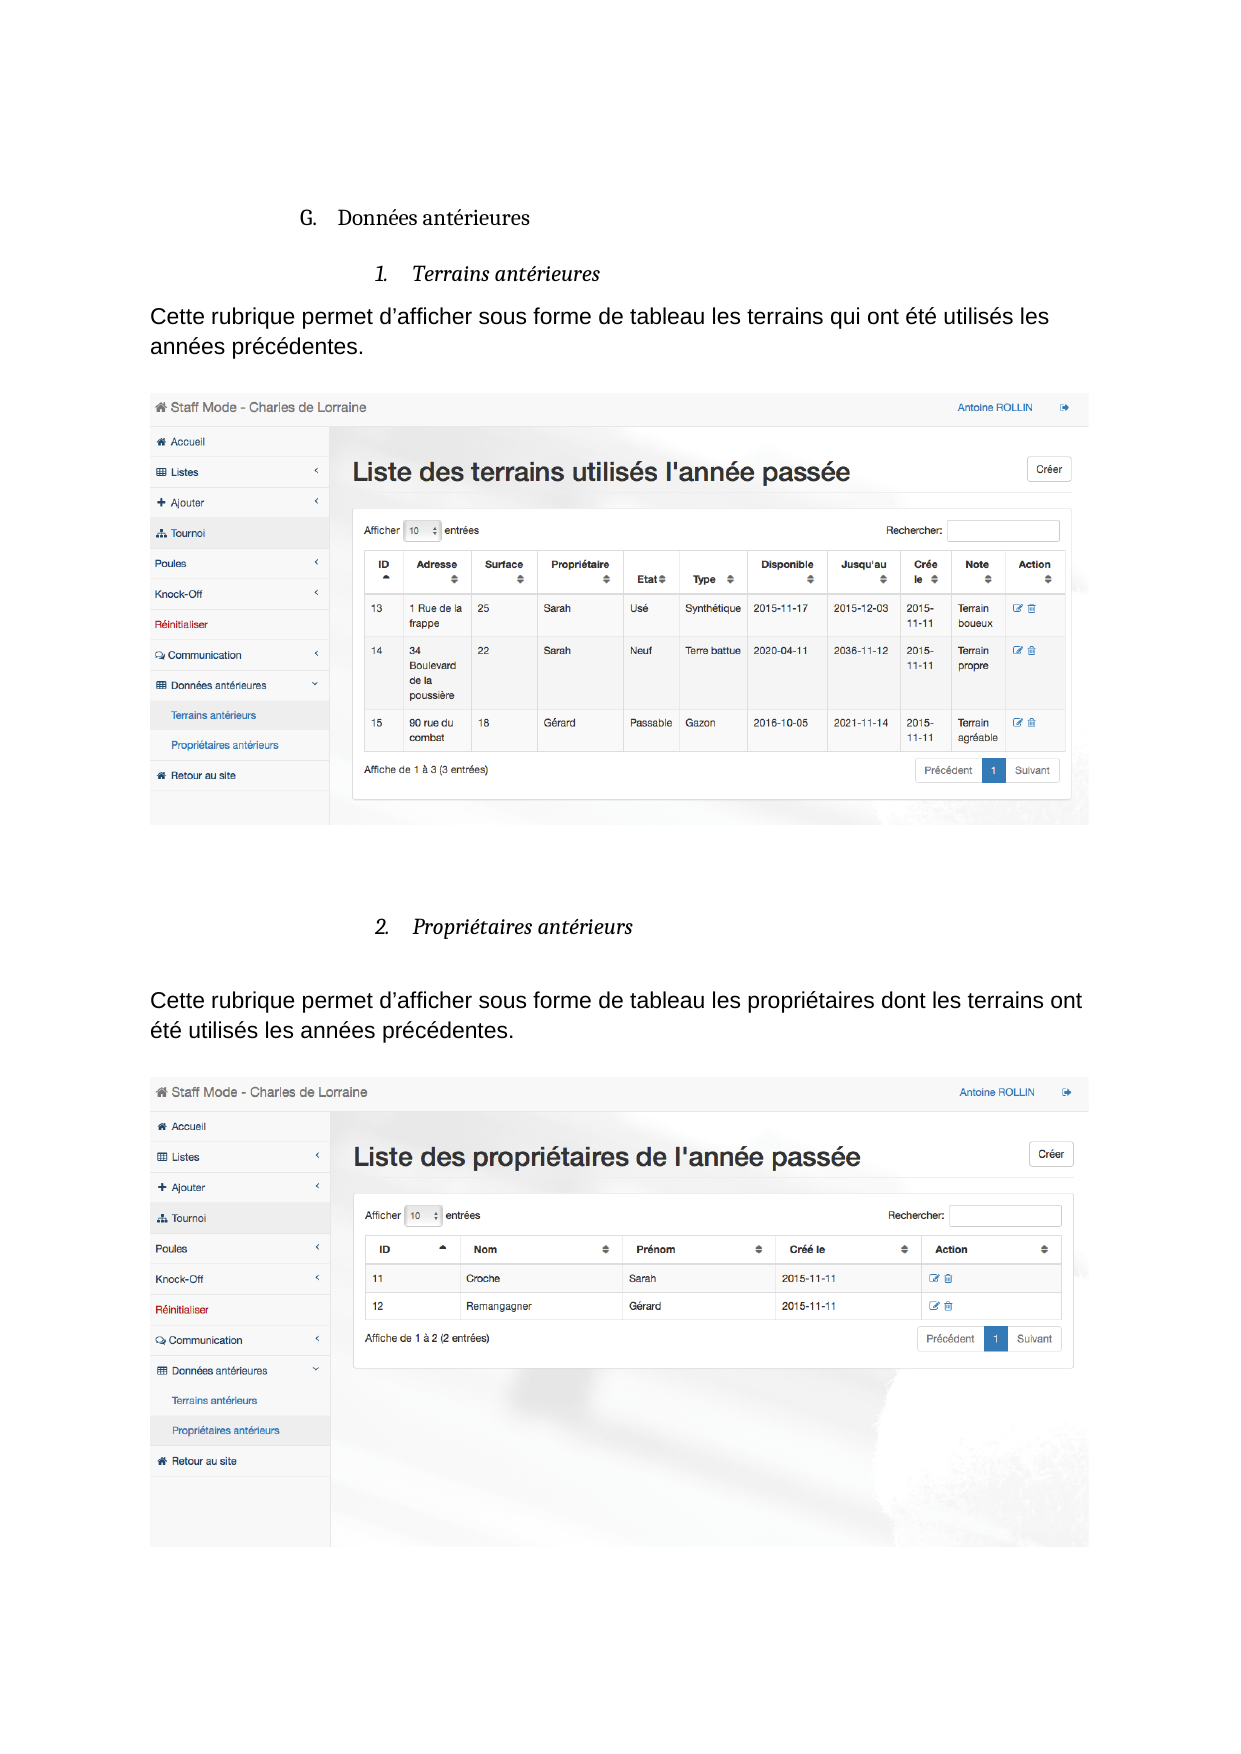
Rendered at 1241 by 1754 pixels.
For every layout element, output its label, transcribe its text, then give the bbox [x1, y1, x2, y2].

subtitle Terrains antérieures [375, 260, 1090, 287]
subtitle Propriétaires antérieurs [375, 914, 1090, 940]
picture [150, 1077, 1089, 1547]
text Cette rubrique permet d’afficher sous forme de tableau les propriétaires dont les terrains ont été utilisés les années précédentes. [150, 987, 1090, 1043]
text Cette rubrique permet d’afficher sous forme de tableau les terrains qui ont été utilisés les années précédentes. [150, 303, 1090, 360]
picture [150, 393, 1089, 825]
subtitle Données antérieures [300, 205, 1090, 232]
